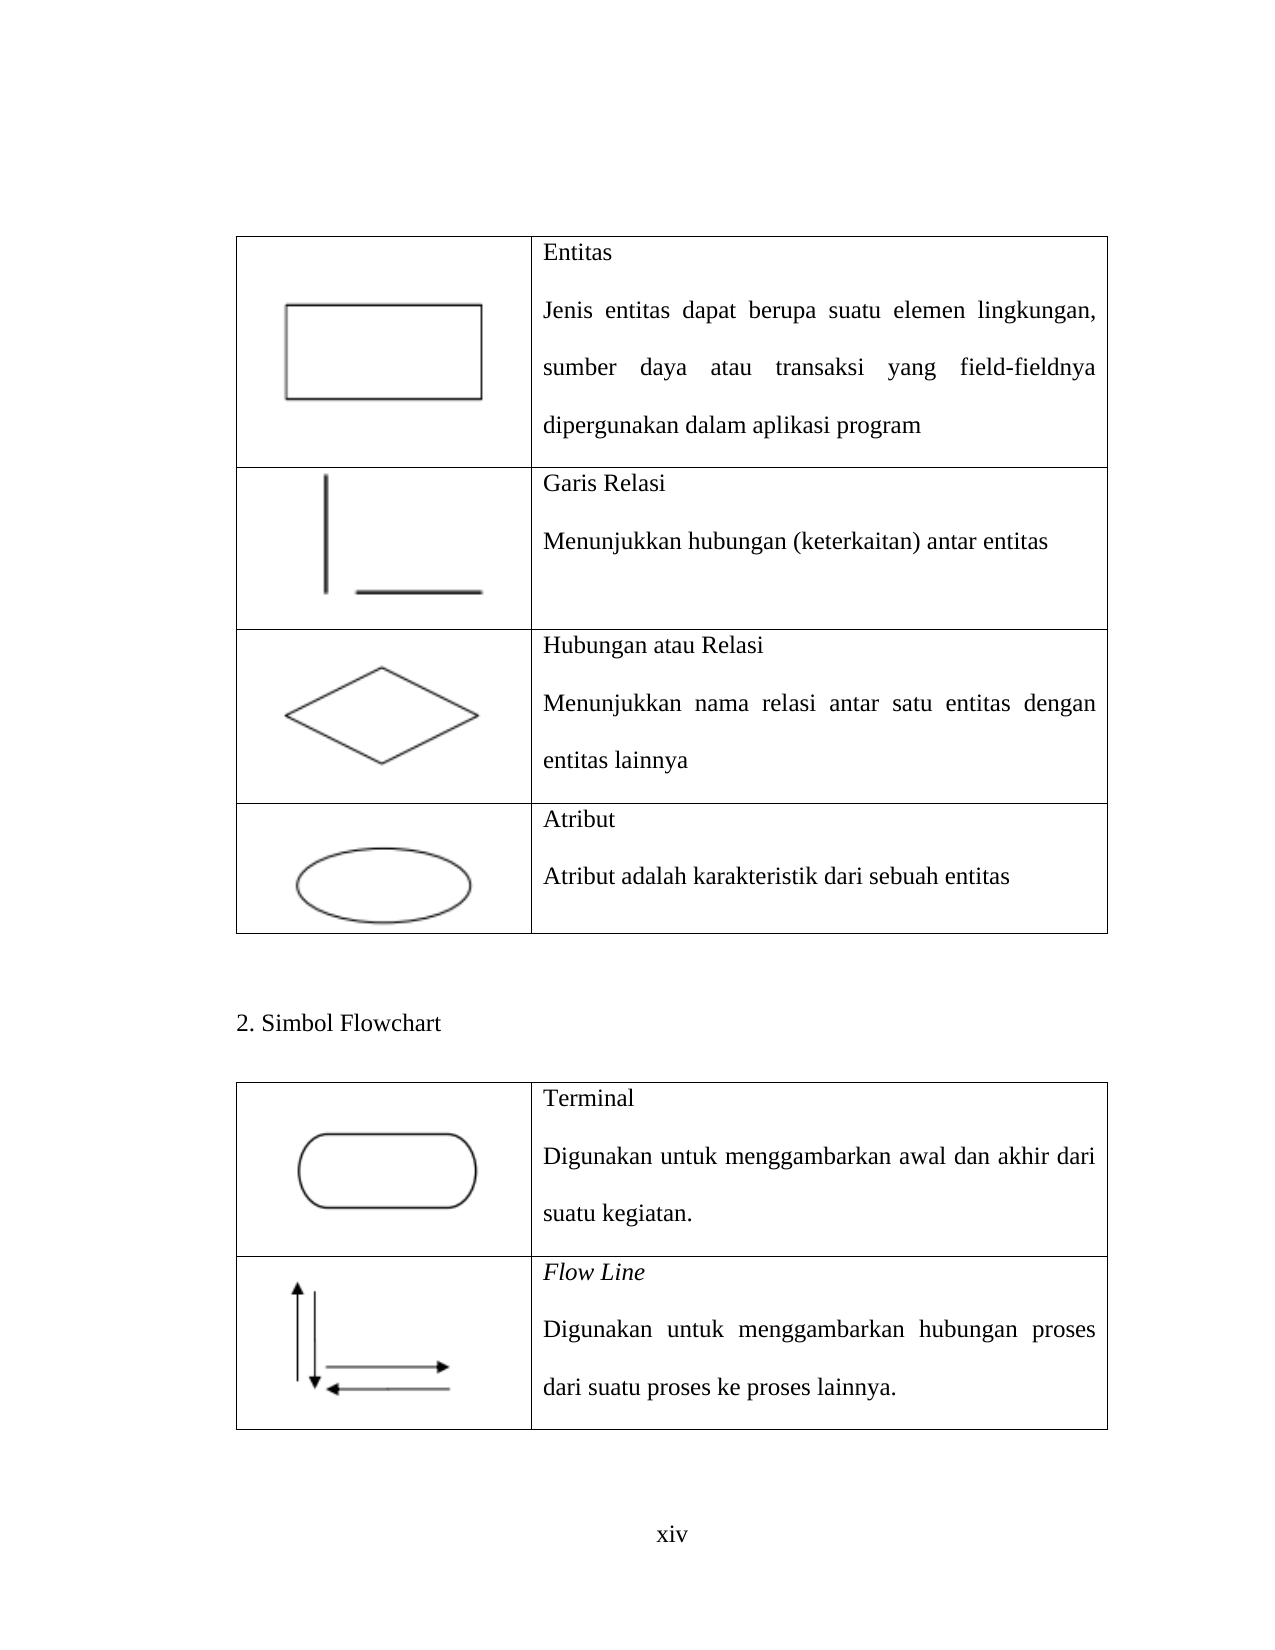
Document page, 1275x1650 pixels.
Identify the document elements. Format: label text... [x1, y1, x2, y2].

picture [272, 833, 491, 930]
picture [286, 1279, 478, 1396]
table_header [237, 1083, 531, 1256]
text 2. Simbol Flowchart [236, 1008, 1107, 1037]
table_cell Garis Relasi Menunjukkan hubungan (keterkaitan) antar entitas [532, 468, 1107, 629]
picture [294, 470, 493, 626]
table_header Terminal Digunakan untuk menggambarkan awal dan akhir dari suatu kegiatan. [532, 1083, 1107, 1256]
table_cell [237, 804, 531, 933]
table_header Entitas Jenis entitas dapat berupa suatu elemen lingkungan, sumber daya atau transaksi yang field-fieldnya dipergunakan dalam aplikasi program [532, 237, 1107, 467]
table_cell [237, 468, 531, 629]
picture [276, 1118, 496, 1222]
table_cell Hubungan atau Relasi Menunjukkan nama relasi antar satu entitas dengan entitas lainnya [532, 630, 1107, 803]
table_cell [237, 1257, 531, 1429]
table_cell [237, 630, 531, 803]
picture [268, 281, 499, 423]
table_header [237, 237, 531, 467]
picture [261, 660, 502, 772]
table_cell Flow Line Digunakan untuk menggambarkan hubungan proses dari suatu proses ke proses lainnya. [532, 1257, 1107, 1429]
table_cell Atribut Atribut adalah karakteristik dari sebuah entitas [532, 804, 1107, 933]
